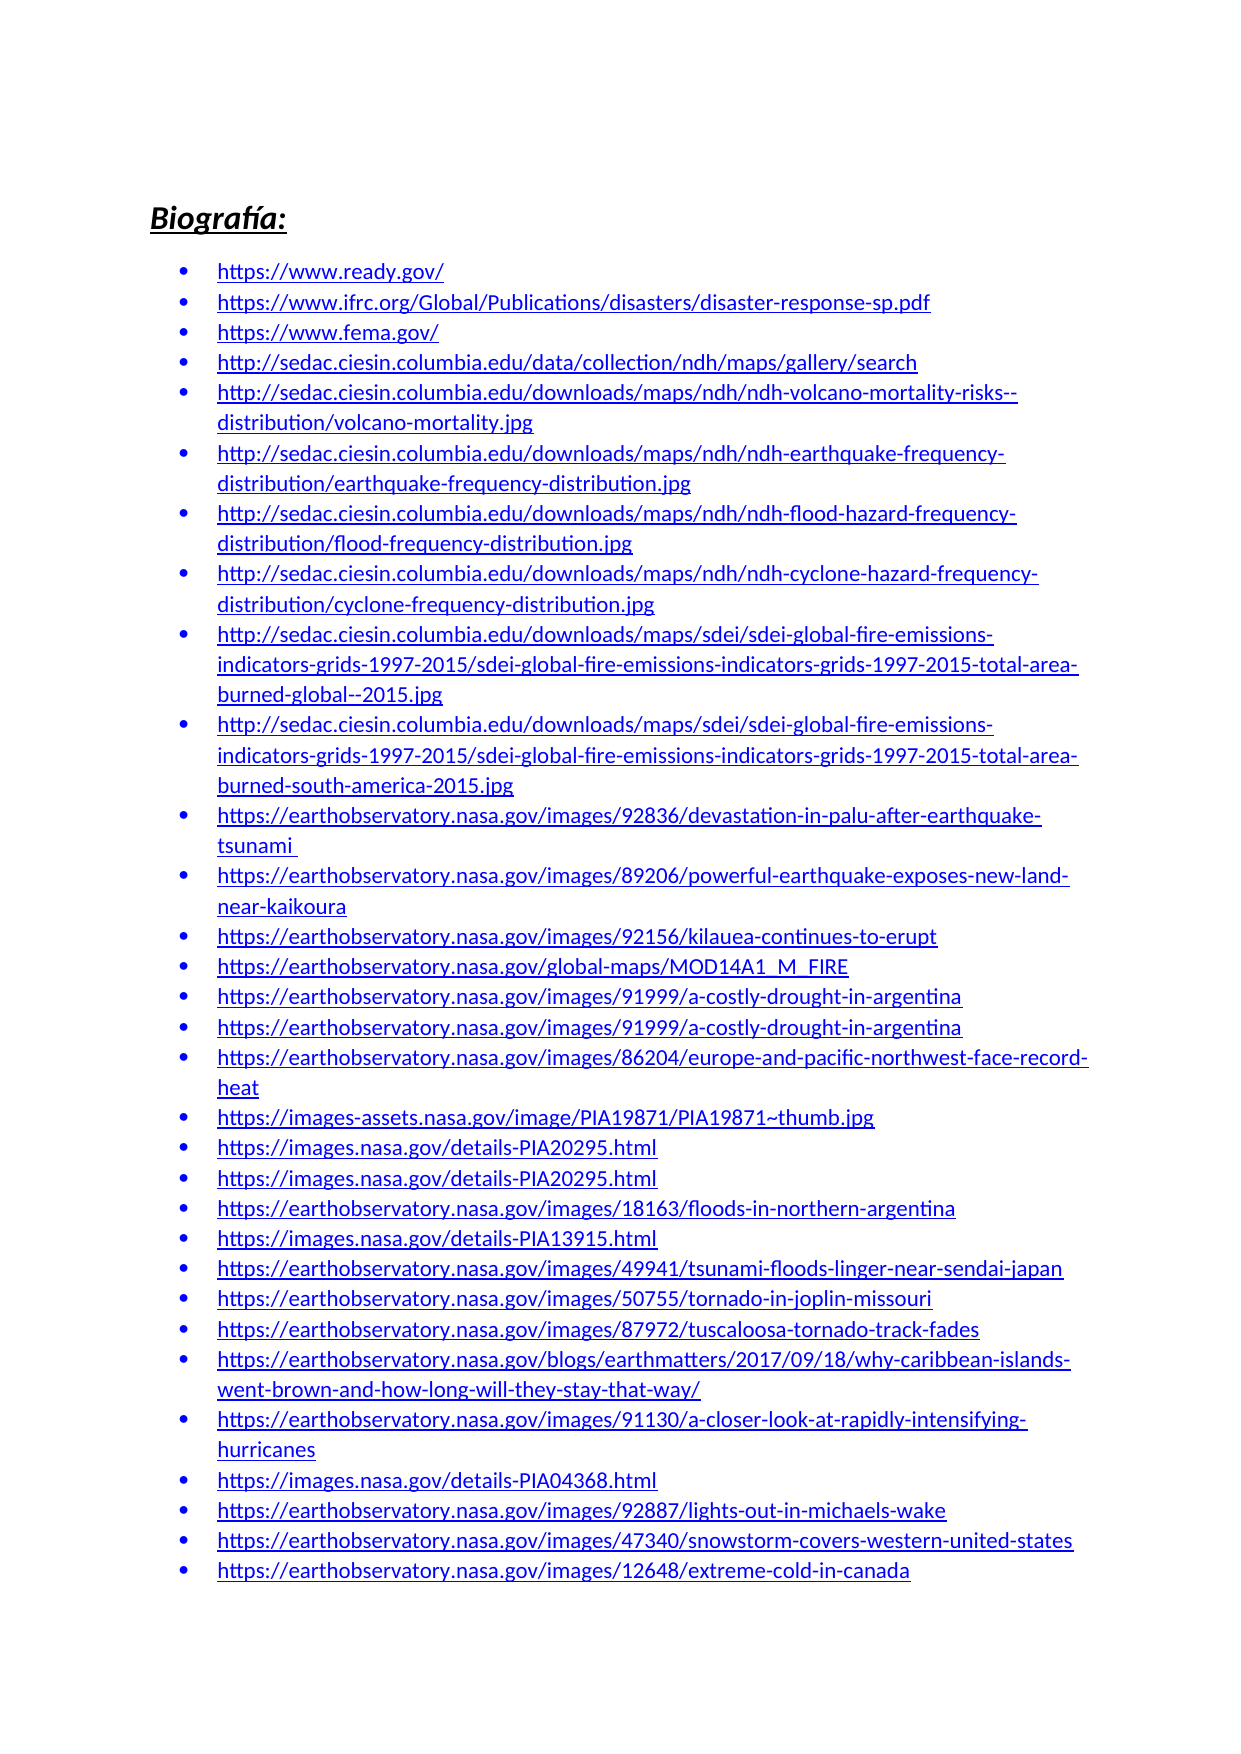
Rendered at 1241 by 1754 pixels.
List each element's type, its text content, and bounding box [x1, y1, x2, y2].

text Biografía: [150, 197, 1090, 238]
list https://earthobservatory.nasa.gov/global-maps/MOD14A1_M_FIRE [179, 952, 1090, 980]
list http://sedac.ciesin.columbia.edu/downloads/maps/sdei/sdei-global-fire-emissions-indicators-grids-1997-2015/sdei-global-fire-emissions-indicators-grids-1997-2015-total-area-burned-south-america-2015.jpg [179, 711, 1090, 799]
list https://images.nasa.gov/details-PIA20295.html [179, 1164, 1090, 1192]
list https://earthobservatory.nasa.gov/images/91130/a-closer-look-at-rapidly-intensifying-hurricanes [179, 1405, 1090, 1464]
list http://sedac.ciesin.columbia.edu/downloads/maps/sdei/sdei-global-fire-emissions-indicators-grids-1997-2015/sdei-global-fire-emissions-indicators-grids-1997-2015-total-area-burned-global--2015.jpg [179, 620, 1090, 708]
list https://earthobservatory.nasa.gov/images/47340/snowstorm-covers-western-united-states [179, 1526, 1090, 1554]
list http://sedac.ciesin.columbia.edu/data/collection/ndh/maps/gallery/search [179, 348, 1090, 376]
list http://sedac.ciesin.columbia.edu/downloads/maps/ndh/ndh-flood-hazard-frequency-distribution/flood-frequency-distribution.jpg [179, 499, 1090, 557]
list http://sedac.ciesin.columbia.edu/downloads/maps/ndh/ndh-cyclone-hazard-frequency-distribution/cyclone-frequency-distribution.jpg [179, 559, 1090, 618]
list https://earthobservatory.nasa.gov/images/87972/tuscaloosa-tornado-track-fades [179, 1315, 1090, 1343]
list https://earthobservatory.nasa.gov/images/49941/tsunami-floods-linger-near-sendai-japan [179, 1254, 1090, 1282]
list https://earthobservatory.nasa.gov/images/92836/devastation-in-palu-after-earthquake-tsunami [179, 801, 1090, 859]
list https://images-assets.nasa.gov/image/PIA19871/PIA19871~thumb.jpg [179, 1103, 1090, 1131]
list https://images.nasa.gov/details-PIA20295.html [179, 1133, 1090, 1162]
list https://earthobservatory.nasa.gov/images/12648/extreme-cold-in-canada [179, 1556, 1090, 1584]
list https://earthobservatory.nasa.gov/images/86204/europe-and-pacific-northwest-face-record-heat [179, 1043, 1090, 1101]
list https://earthobservatory.nasa.gov/images/91999/a-costly-drought-in-argentina [179, 1013, 1090, 1041]
list https://earthobservatory.nasa.gov/images/92156/kilauea-continues-to-erupt [179, 922, 1090, 950]
list https://earthobservatory.nasa.gov/images/18163/floods-in-northern-argentina [179, 1194, 1090, 1222]
list http://sedac.ciesin.columbia.edu/downloads/maps/ndh/ndh-volcano-mortality-risks--distribution/volcano-mortality.jpg [179, 378, 1090, 437]
list https://earthobservatory.nasa.gov/images/89206/powerful-earthquake-exposes-new-land-near-kaikoura [179, 862, 1090, 920]
list https://earthobservatory.nasa.gov/images/50755/tornado-in-joplin-missouri [179, 1284, 1090, 1313]
list https://www.fema.gov/ [179, 318, 1090, 346]
list https://www.ifrc.org/Global/Publications/disasters/disaster-response-sp.pdf [179, 288, 1090, 316]
list https://earthobservatory.nasa.gov/images/91999/a-costly-drought-in-argentina [179, 982, 1090, 1011]
list https://images.nasa.gov/details-PIA13915.html [179, 1224, 1090, 1252]
list https://earthobservatory.nasa.gov/images/92887/lights-out-in-michaels-wake [179, 1496, 1090, 1524]
list https://earthobservatory.nasa.gov/blogs/earthmatters/2017/09/18/why-caribbean-islands-went-brown-and-how-long-will-they-stay-that-way/ [179, 1345, 1090, 1403]
list https://www.ready.gov/ [179, 257, 1090, 286]
list http://sedac.ciesin.columbia.edu/downloads/maps/ndh/ndh-earthquake-frequency-distribution/earthquake-frequency-distribution.jpg [179, 439, 1090, 497]
list https://images.nasa.gov/details-PIA04368.html [179, 1466, 1090, 1494]
